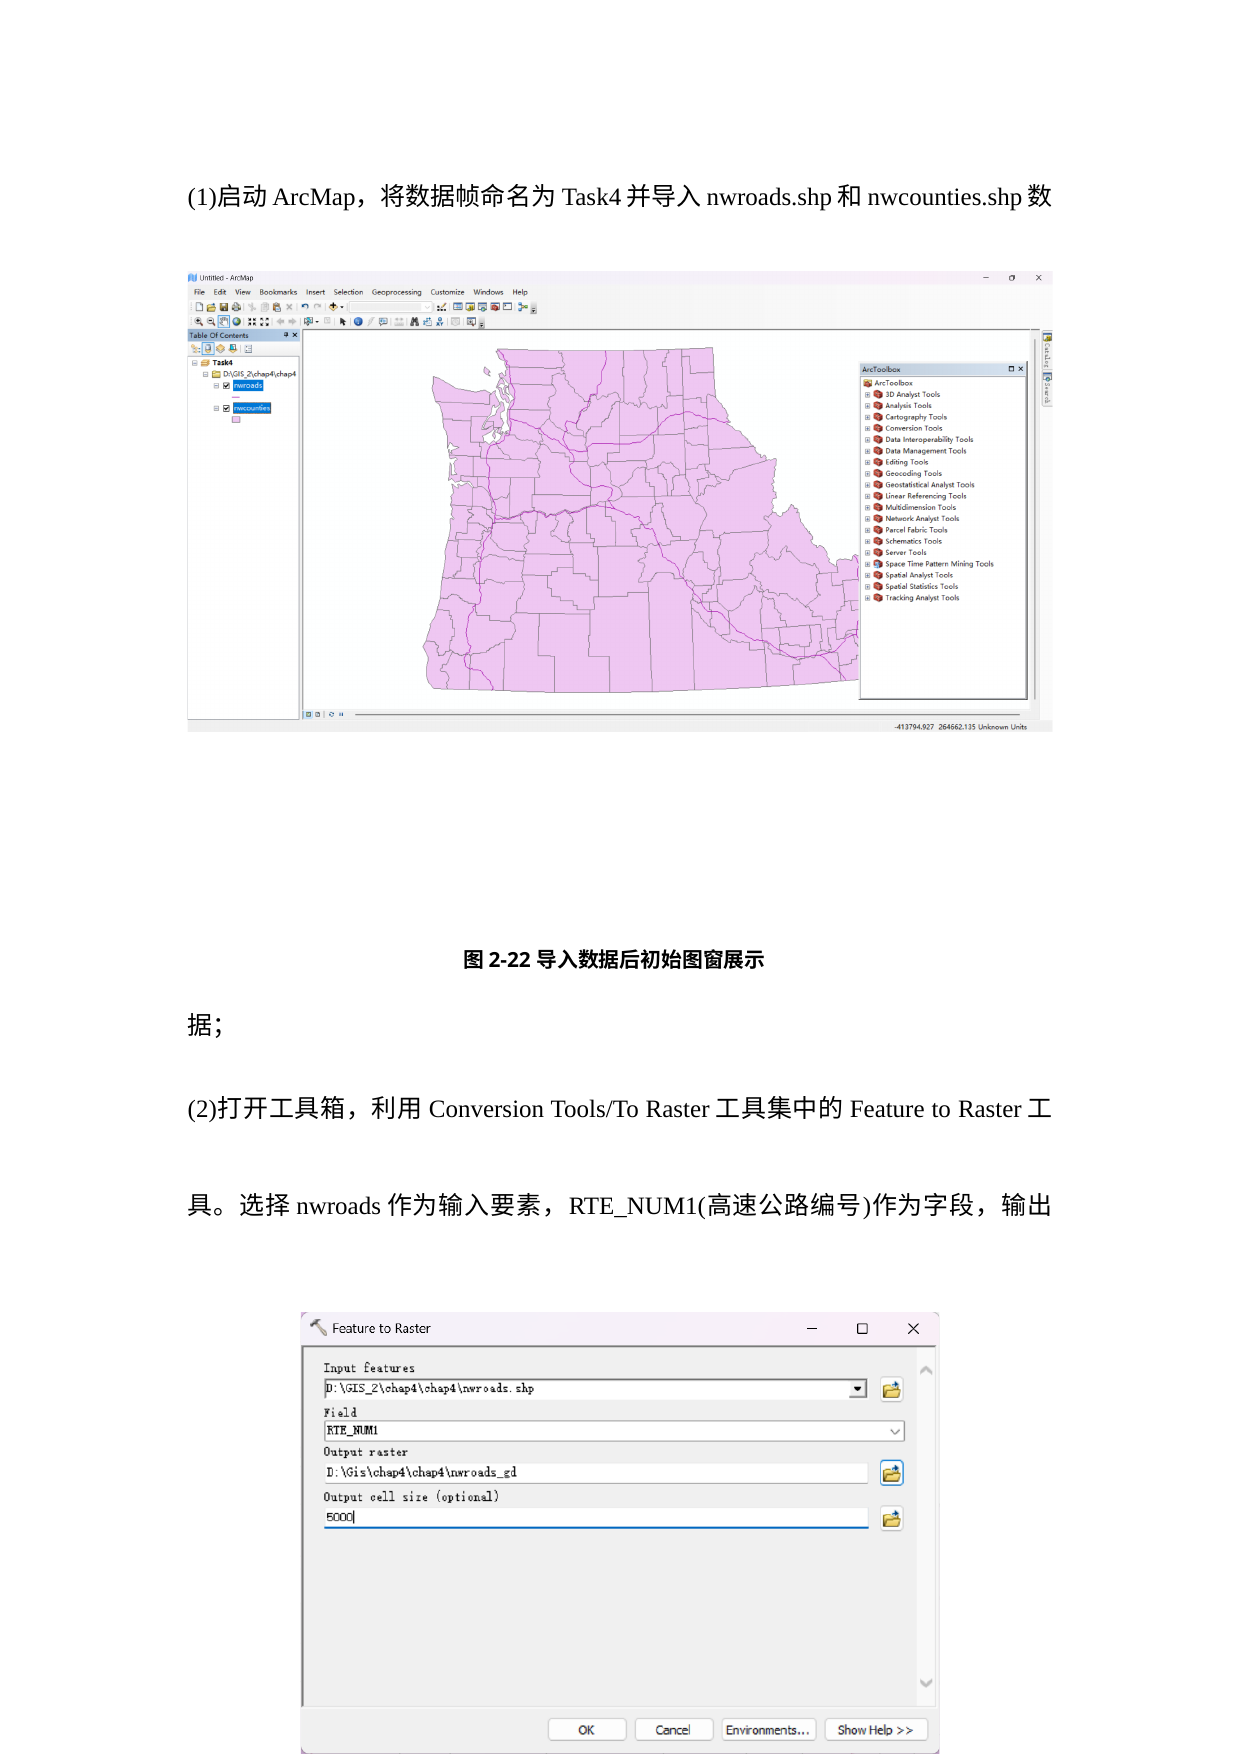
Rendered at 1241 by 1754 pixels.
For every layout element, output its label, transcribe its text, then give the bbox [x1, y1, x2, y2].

text (2)打开工具箱，利用Conversion Tools/To Raster工具集中的Feature to Raster工具。选择nwroads作为输入要素，RTE_NUM1(高速公路编号)作为字段，输出的栅格数据保存为nwroads_gd，5000为输出像元大小； [187, 1074, 1053, 1236]
text (1)启动ArcMap，将数据帧命名为Task4并导入nwroads.shp和nwcounties.shp数据； [187, 162, 1053, 271]
picture [187, 271, 1053, 732]
text (1)启动ArcMap，将数据帧命名为Task4并导入nwroads.shp和nwcounties.shp数据； [187, 732, 1053, 1056]
picture [300, 1312, 940, 1754]
